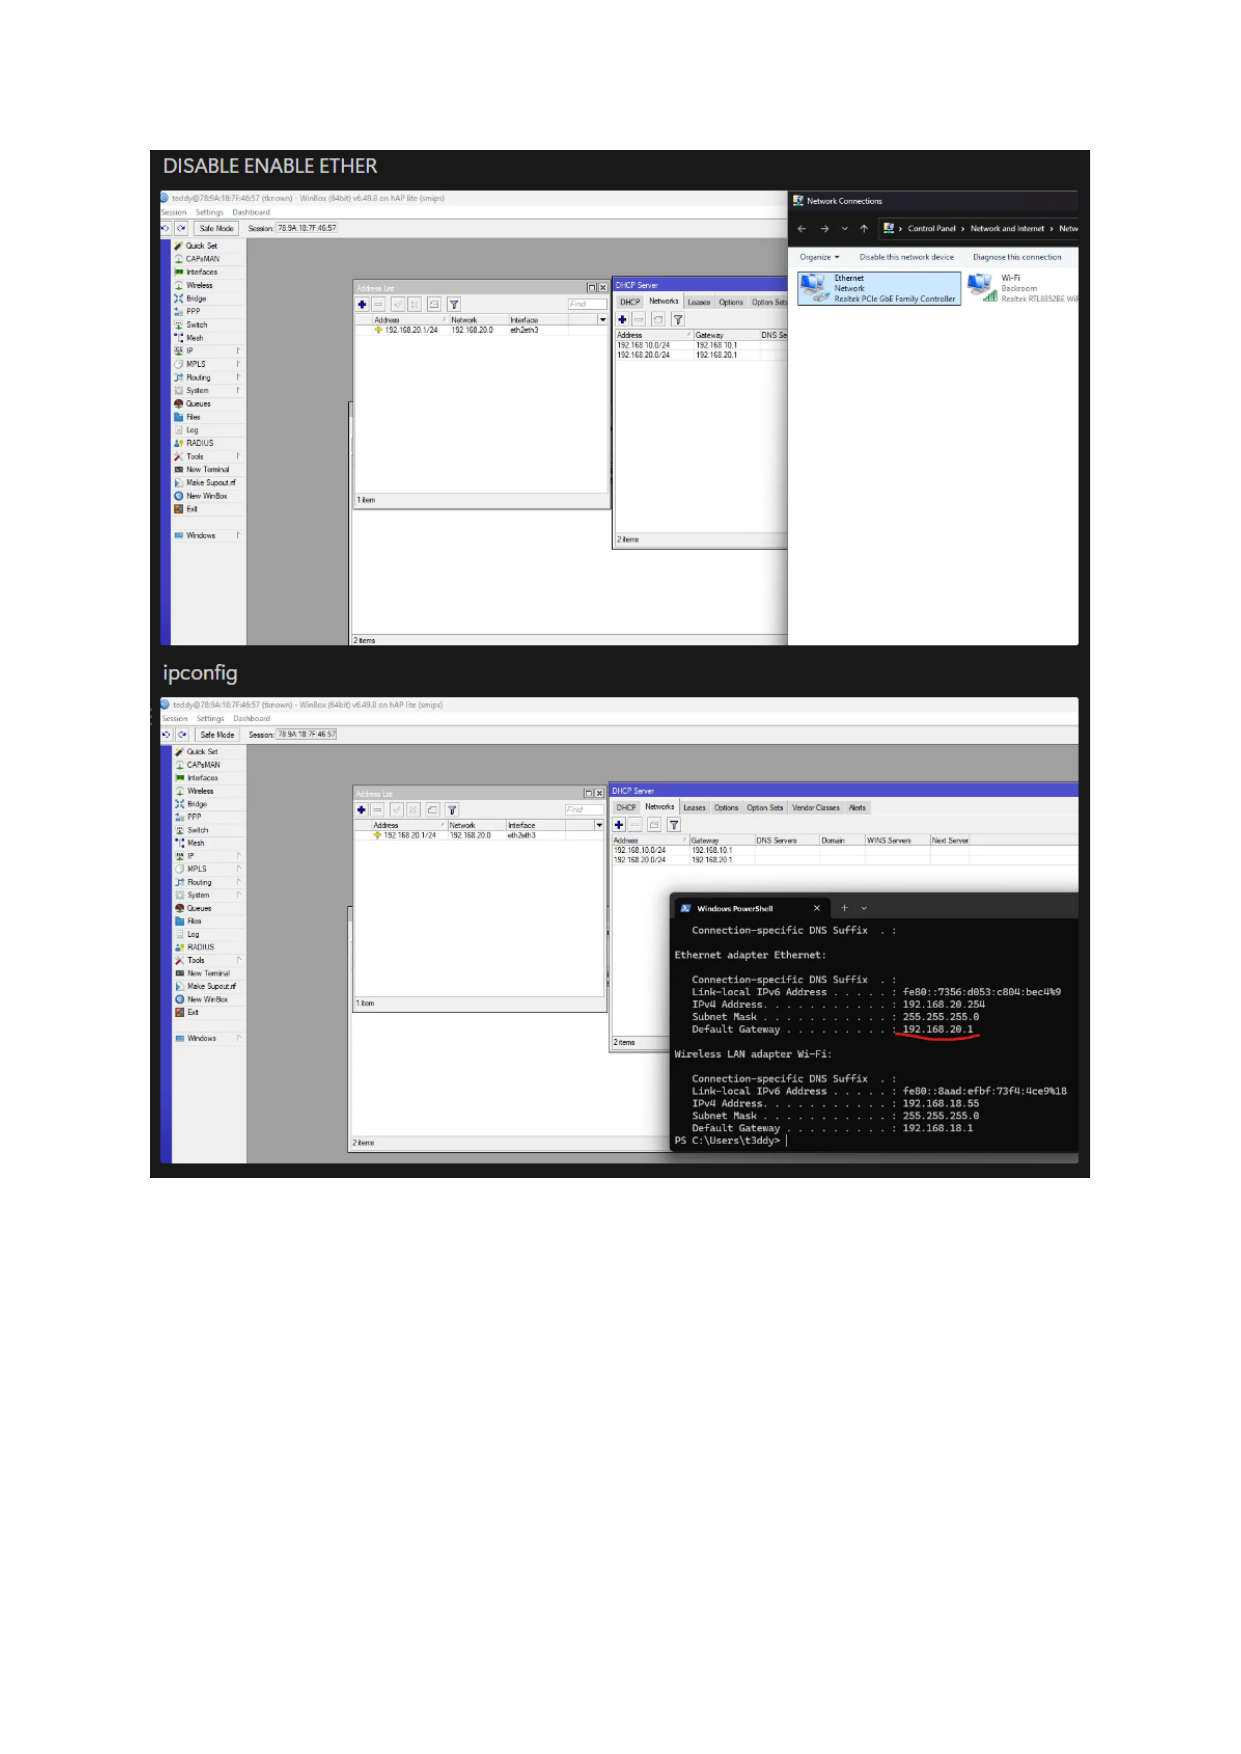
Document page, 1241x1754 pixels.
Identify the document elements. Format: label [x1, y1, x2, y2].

picture [150, 150, 1091, 1178]
